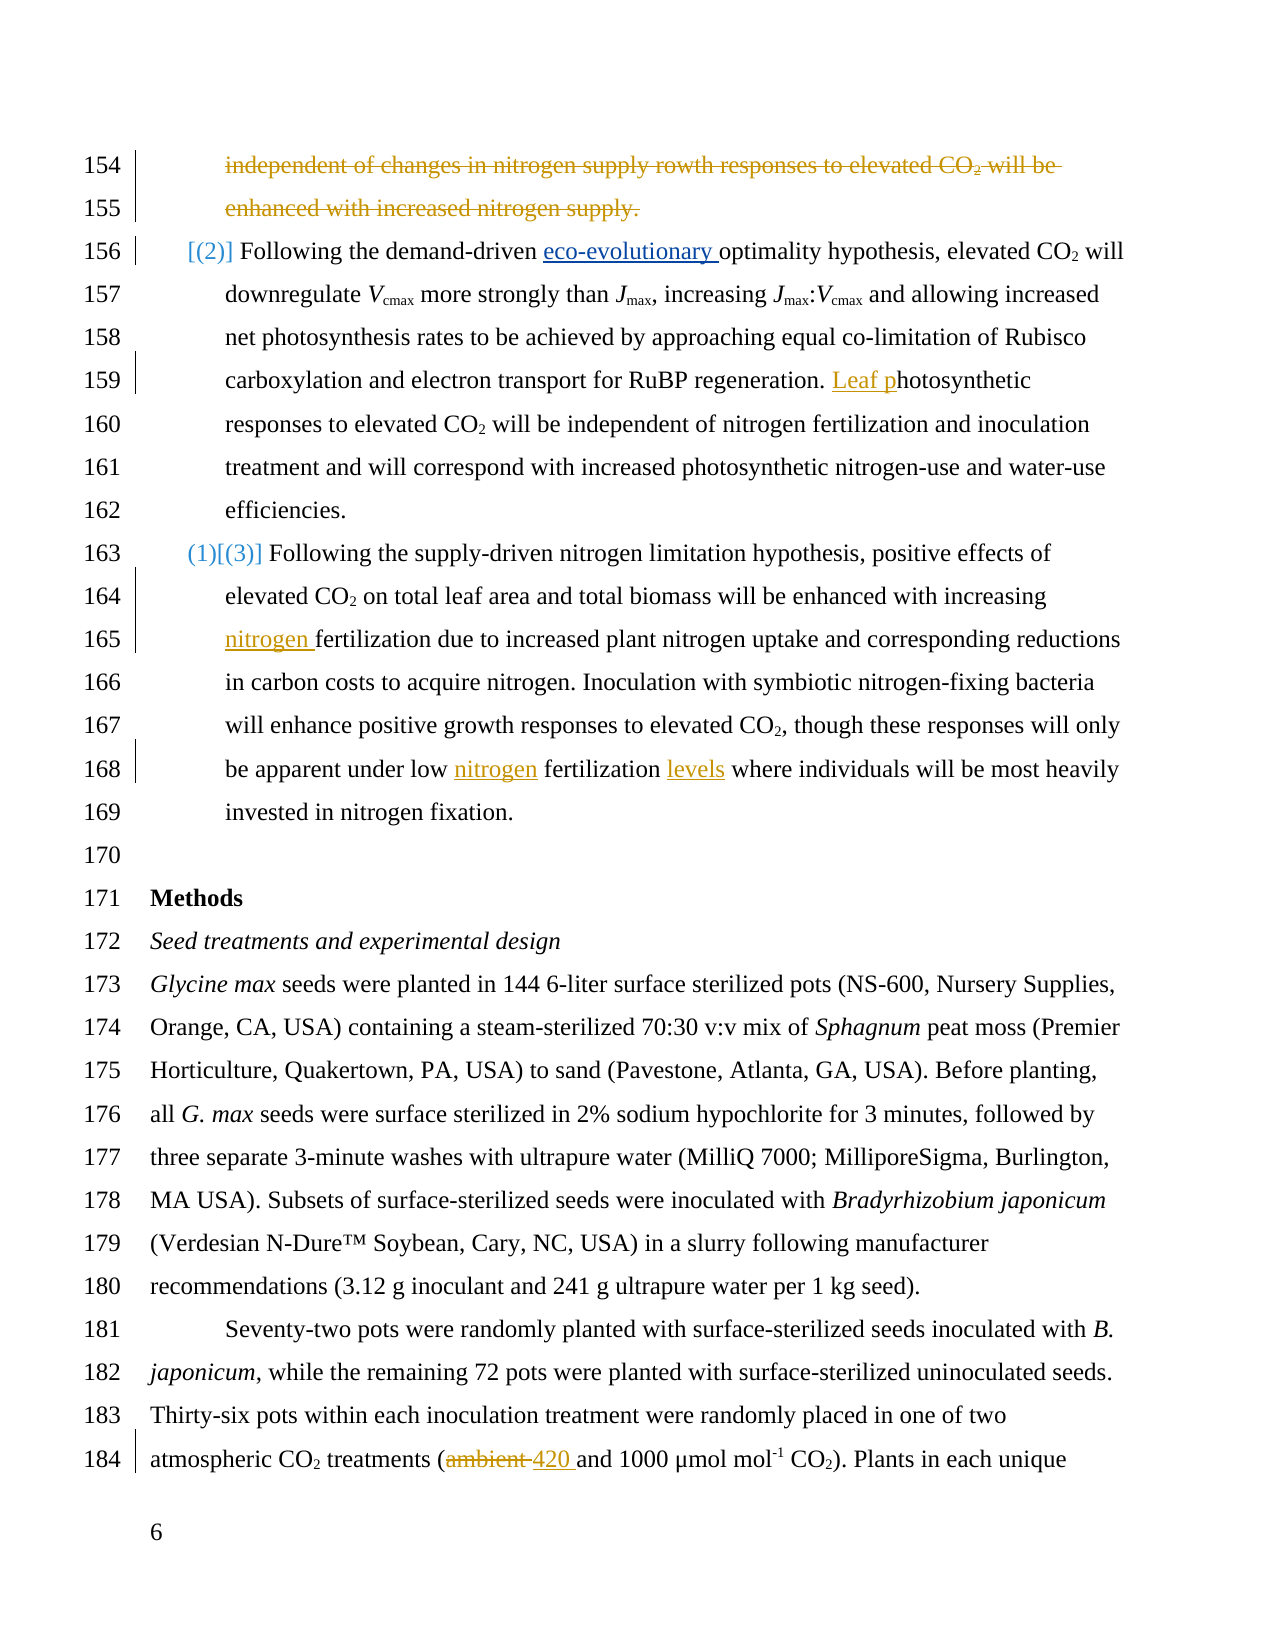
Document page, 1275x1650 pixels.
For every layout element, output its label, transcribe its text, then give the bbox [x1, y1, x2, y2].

text Methods [150, 883, 1125, 912]
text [150, 1314, 1125, 1472]
list Following the demand-driven optimality hypothesis, elevated CO2 will downregulate Vcmax more strongly than Jmax, increasing Jmax:Vcmax and allowing increased net photosynthesis rates to be achieved by approaching equal co-limitation of Rubisco carboxylation and electron transport for RuBP regeneration. hotosynthetic responses to elevated CO2 will be independent of nitrogen fertilization and inoculation treatment and will correspond with increased photosynthetic nitrogen-use and water-use efficiencies. [187, 236, 1125, 524]
text Seed treatments and experimental design [150, 926, 1125, 955]
text Glycine max seeds were planted in 144 6-liter surface sterilized pots (NS-600, Nursery Supplies, Orange, CA, USA) containing a steam-sterilized 70:30 v:v mix of Sphagnum peat moss (Premier Horticulture, Quakertown, PA, USA) to sand (Pavestone, Atlanta, GA, USA). Before planting, all G. max seeds were surface sterilized in 2% sodium hypochlorite for 3 minutes, followed by three separate 3-minute washes with ultrapure water (MilliQ 7000; MilliporeSigma, Burlington, MA USA). Subsets of surface-sterilized seeds were inoculated with Bradyrhizobium japonicum (Verdesian N-Dure™ Soybean, Cary, NC, USA) in a slurry following manufacturer recommendations (3.12 g inoculant and 241 g ultrapure water per 1 kg seed). [150, 969, 1125, 1300]
list Following the supply-driven nitrogen limitation hypothesis, positive effects of elevated CO2 on total leaf area and total biomass will be enhanced with increasing fertilization due to increased plant nitrogen uptake and corresponding reductions in carbon costs to acquire nitrogen. Inoculation with symbiotic nitrogen-fixing bacteria will enhance positive growth responses to elevated CO2, though these responses will only be apparent under low fertilization where individuals will be most heavily invested in nitrogen fixation. [187, 538, 1125, 826]
